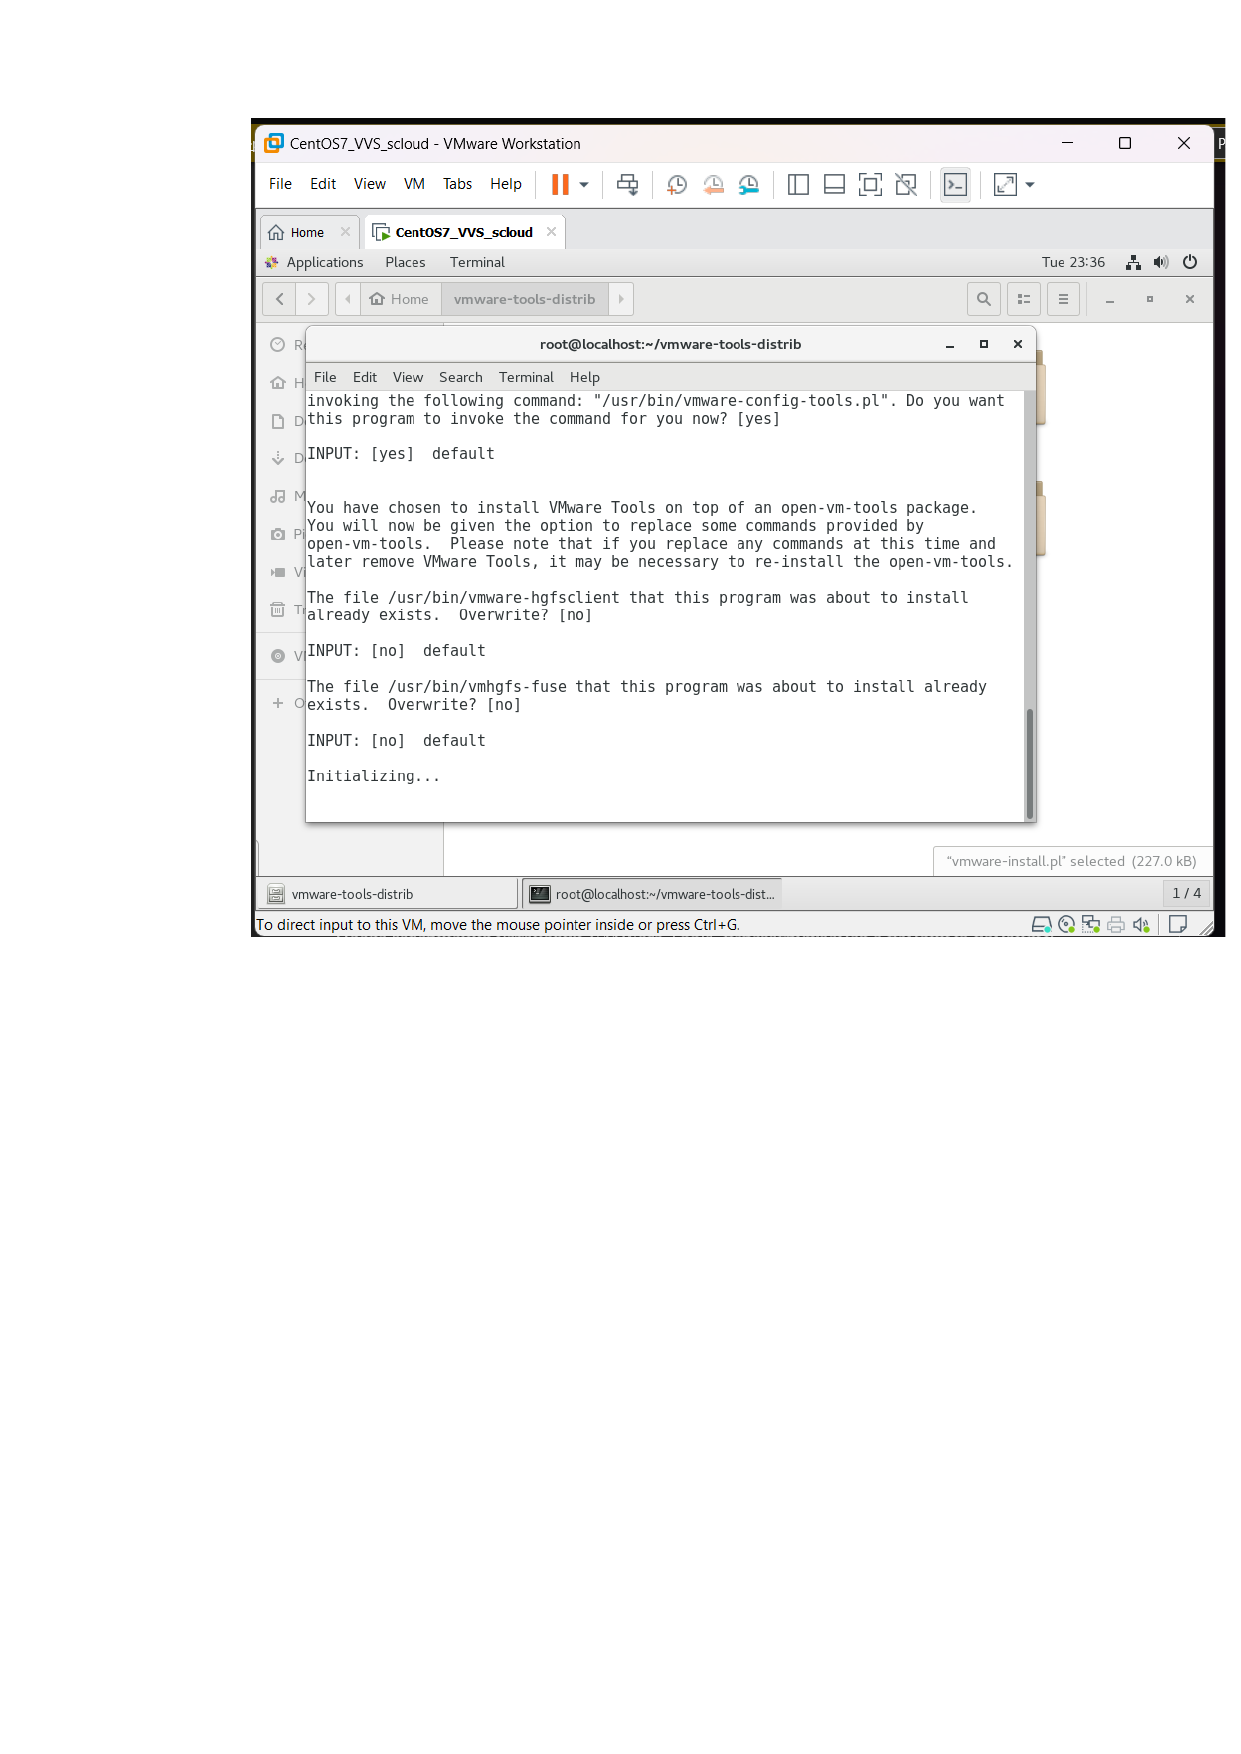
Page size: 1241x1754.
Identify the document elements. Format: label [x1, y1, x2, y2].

picture [251, 118, 1226, 937]
